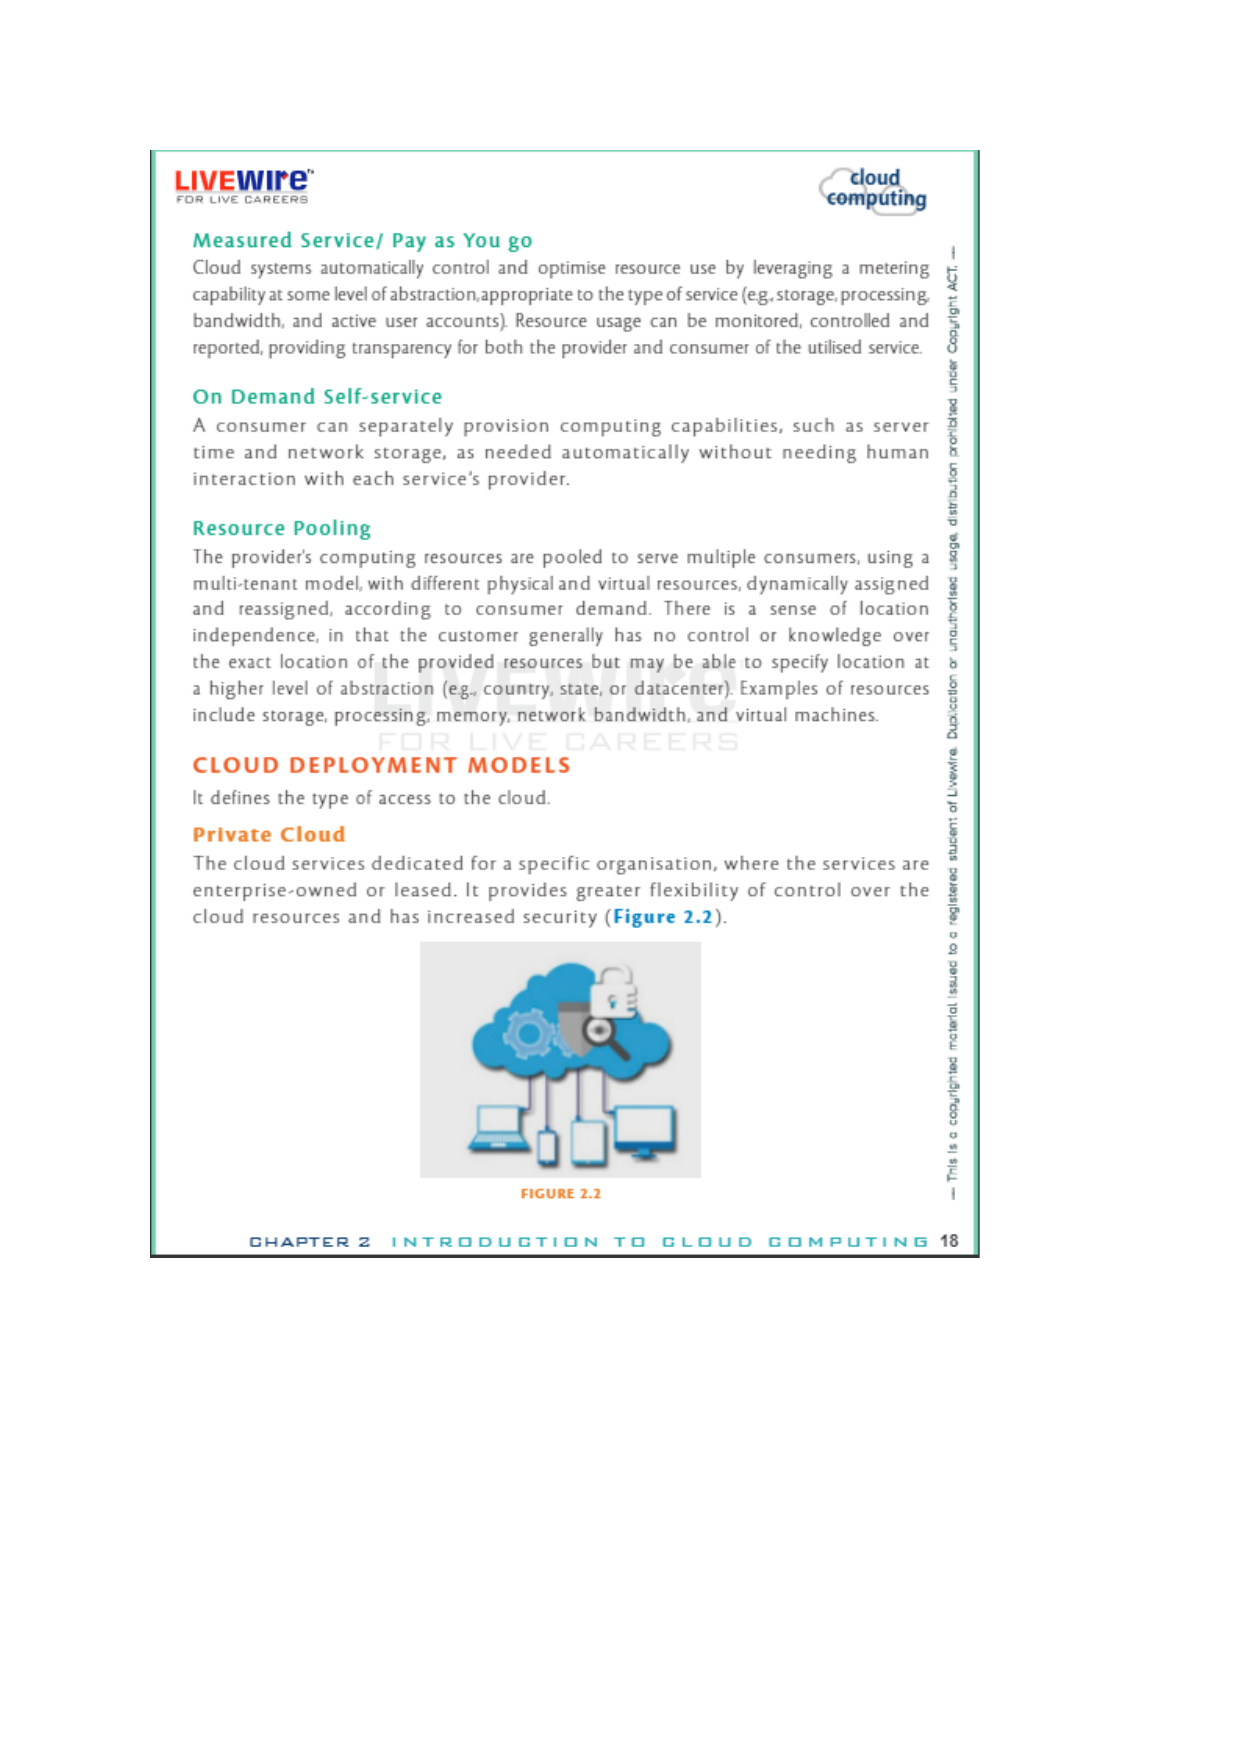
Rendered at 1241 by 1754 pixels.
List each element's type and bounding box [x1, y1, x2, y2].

picture [150, 150, 980, 1258]
